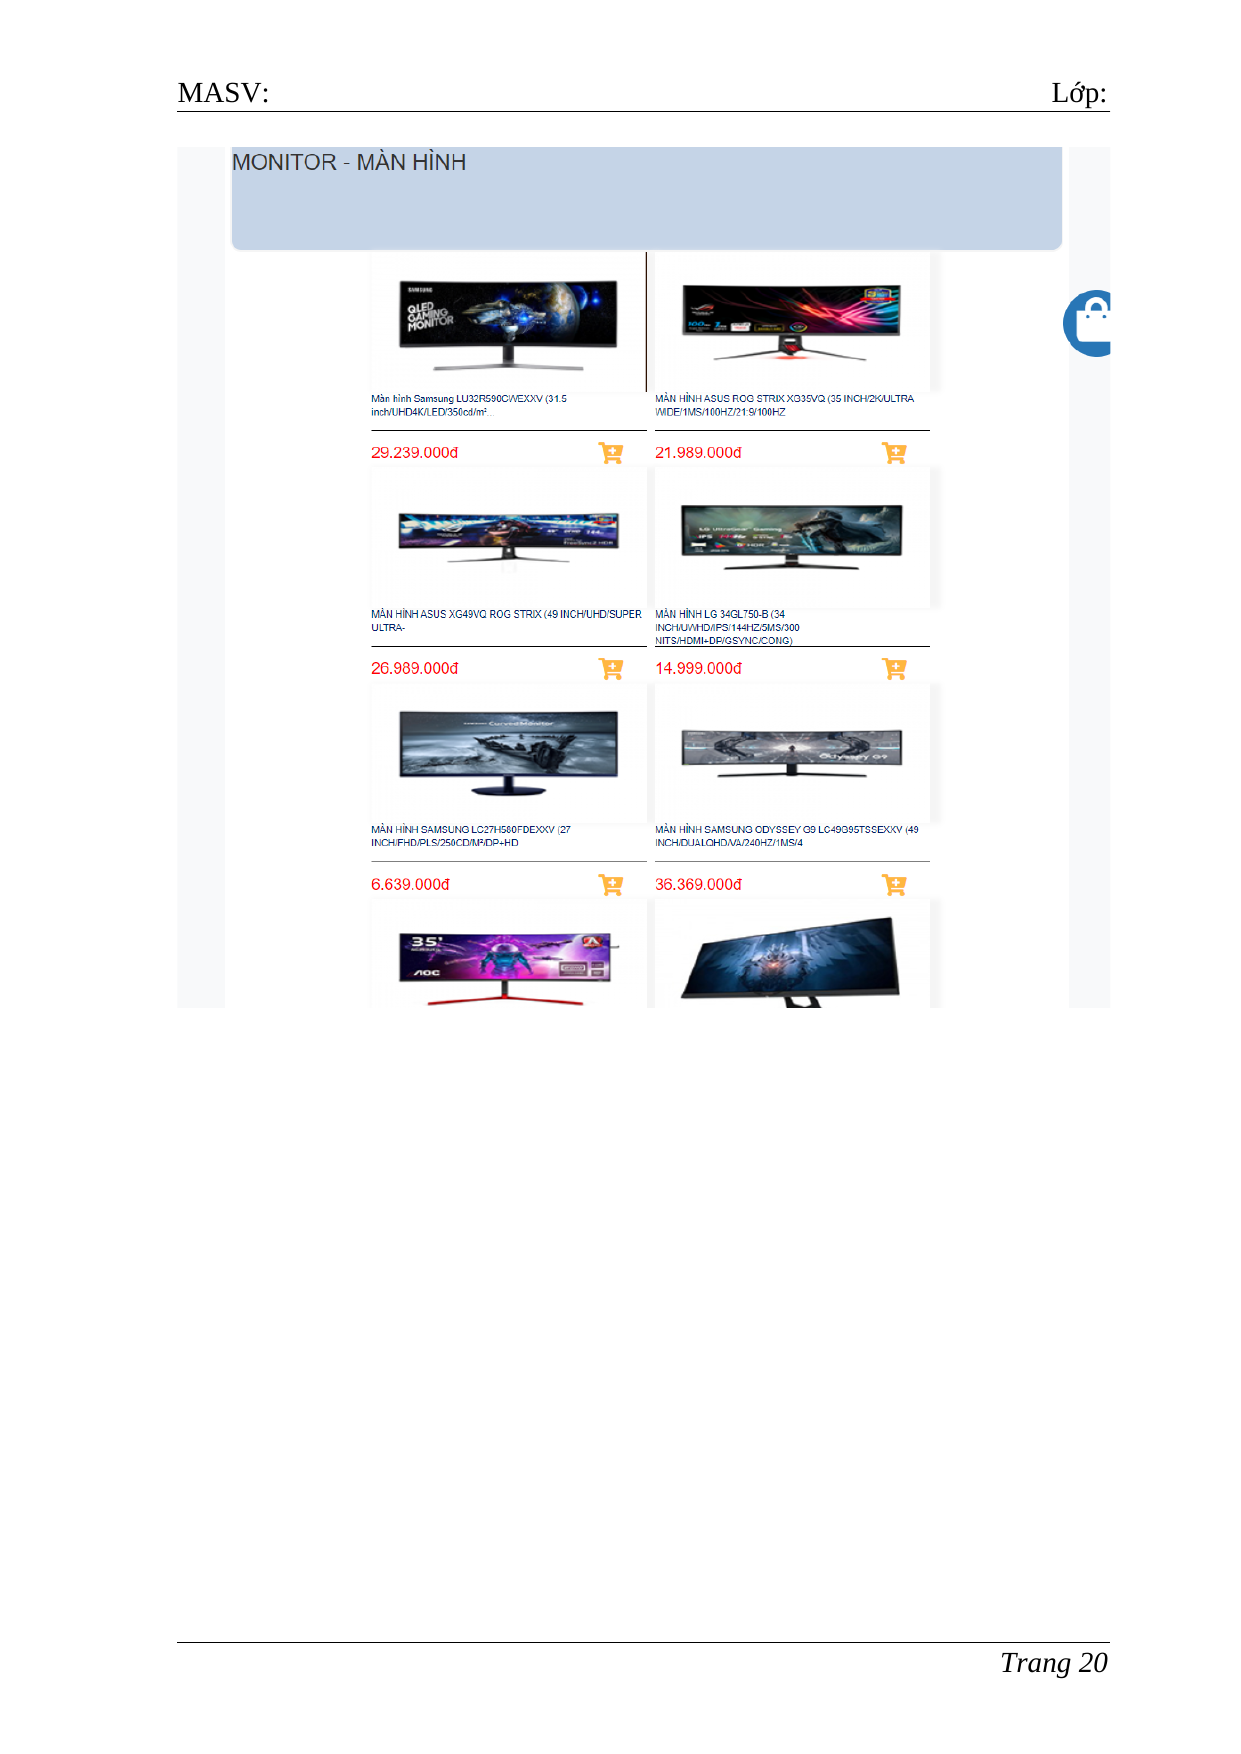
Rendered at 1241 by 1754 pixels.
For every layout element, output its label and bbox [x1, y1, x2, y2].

picture [177, 147, 1111, 1008]
